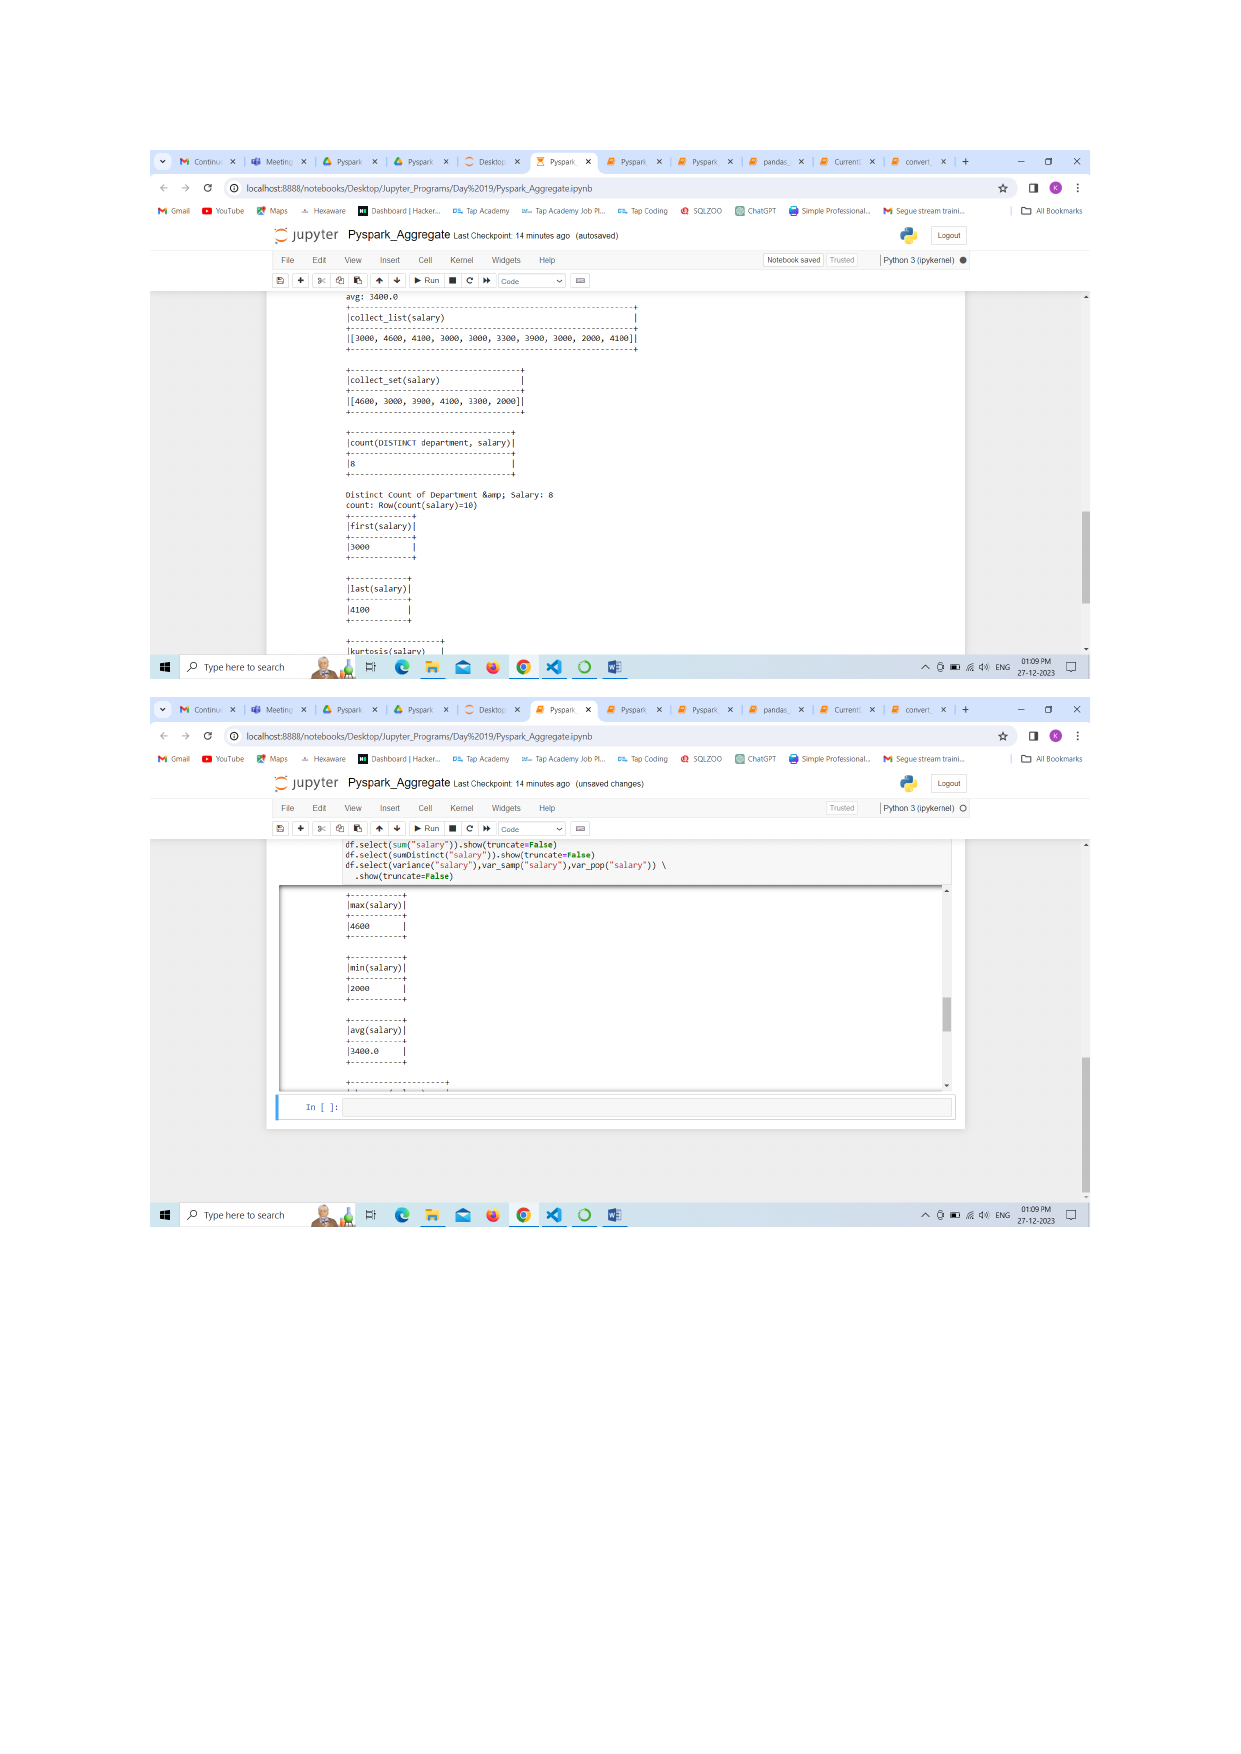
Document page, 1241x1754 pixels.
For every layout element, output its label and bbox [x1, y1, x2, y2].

picture [150, 697, 1091, 1227]
picture [150, 150, 1091, 679]
